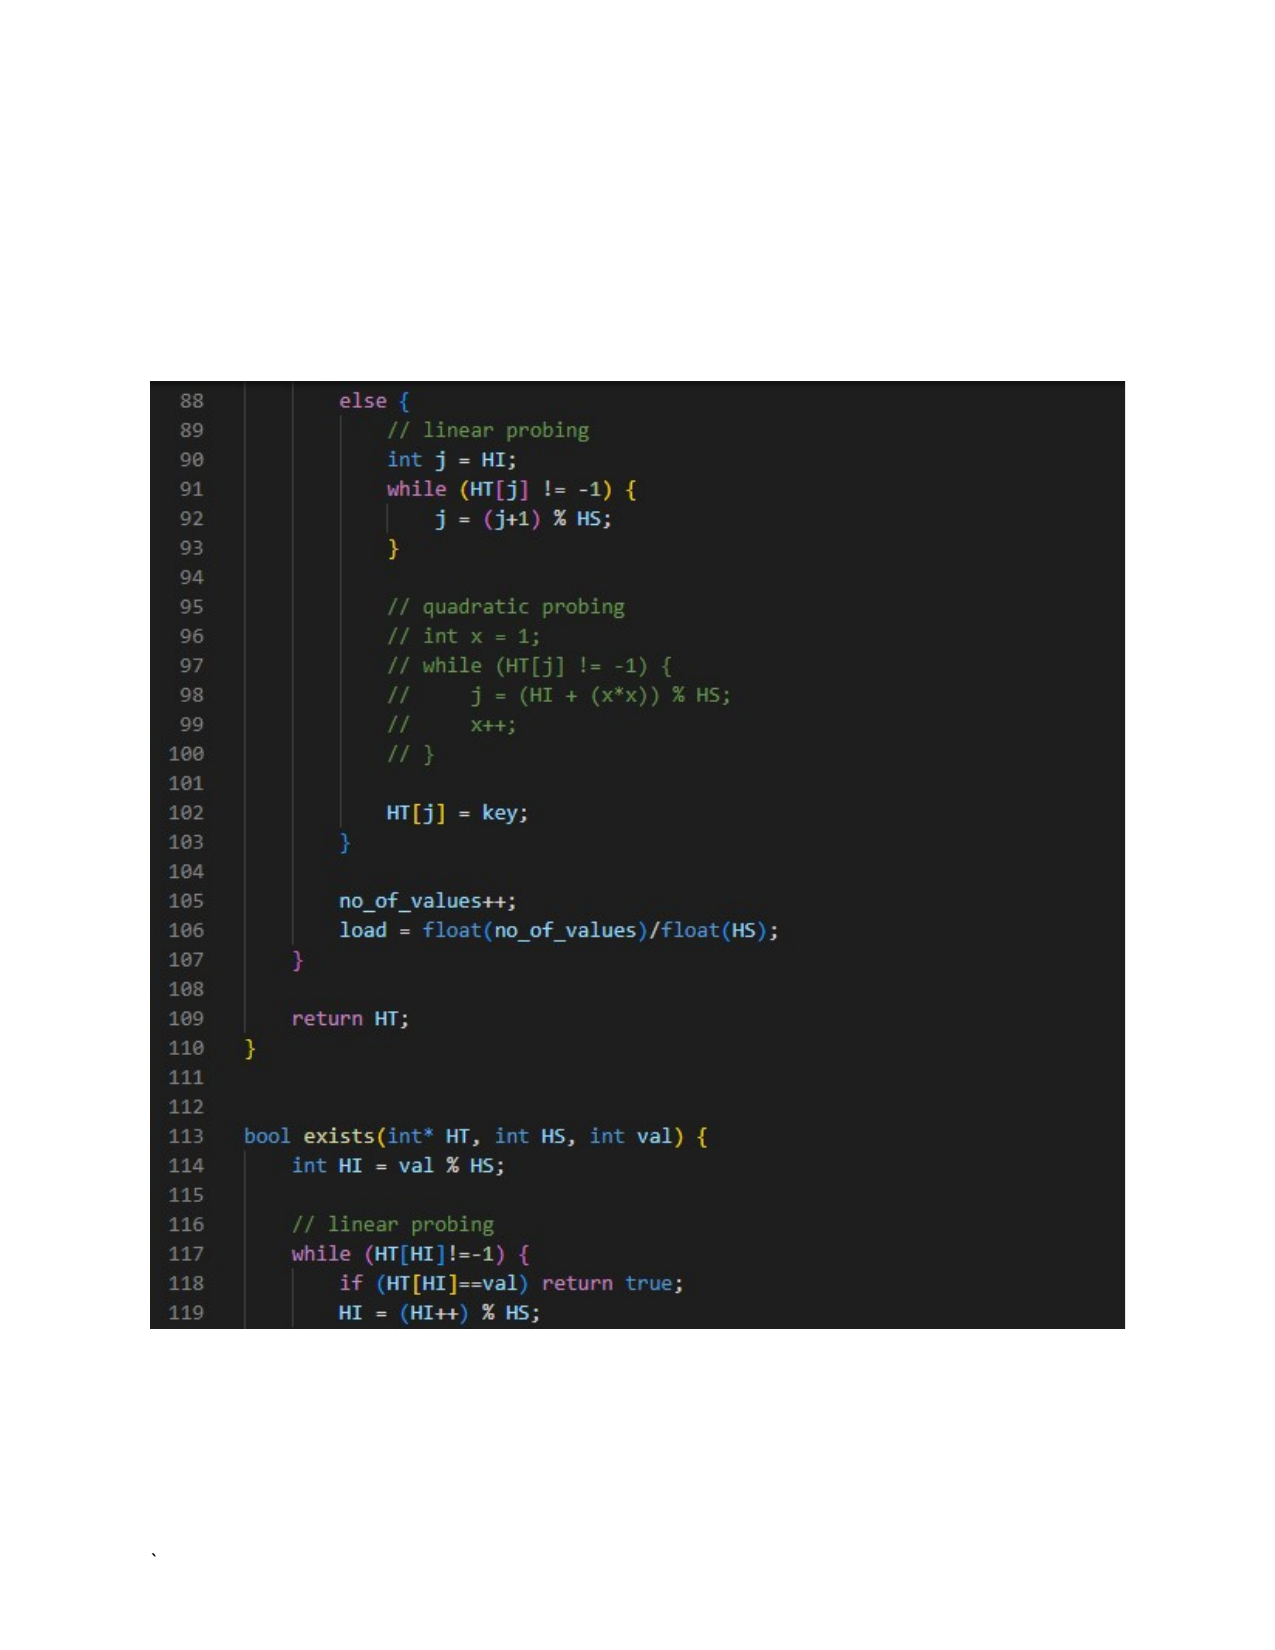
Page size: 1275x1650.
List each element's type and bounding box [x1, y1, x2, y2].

picture [150, 381, 1125, 1329]
